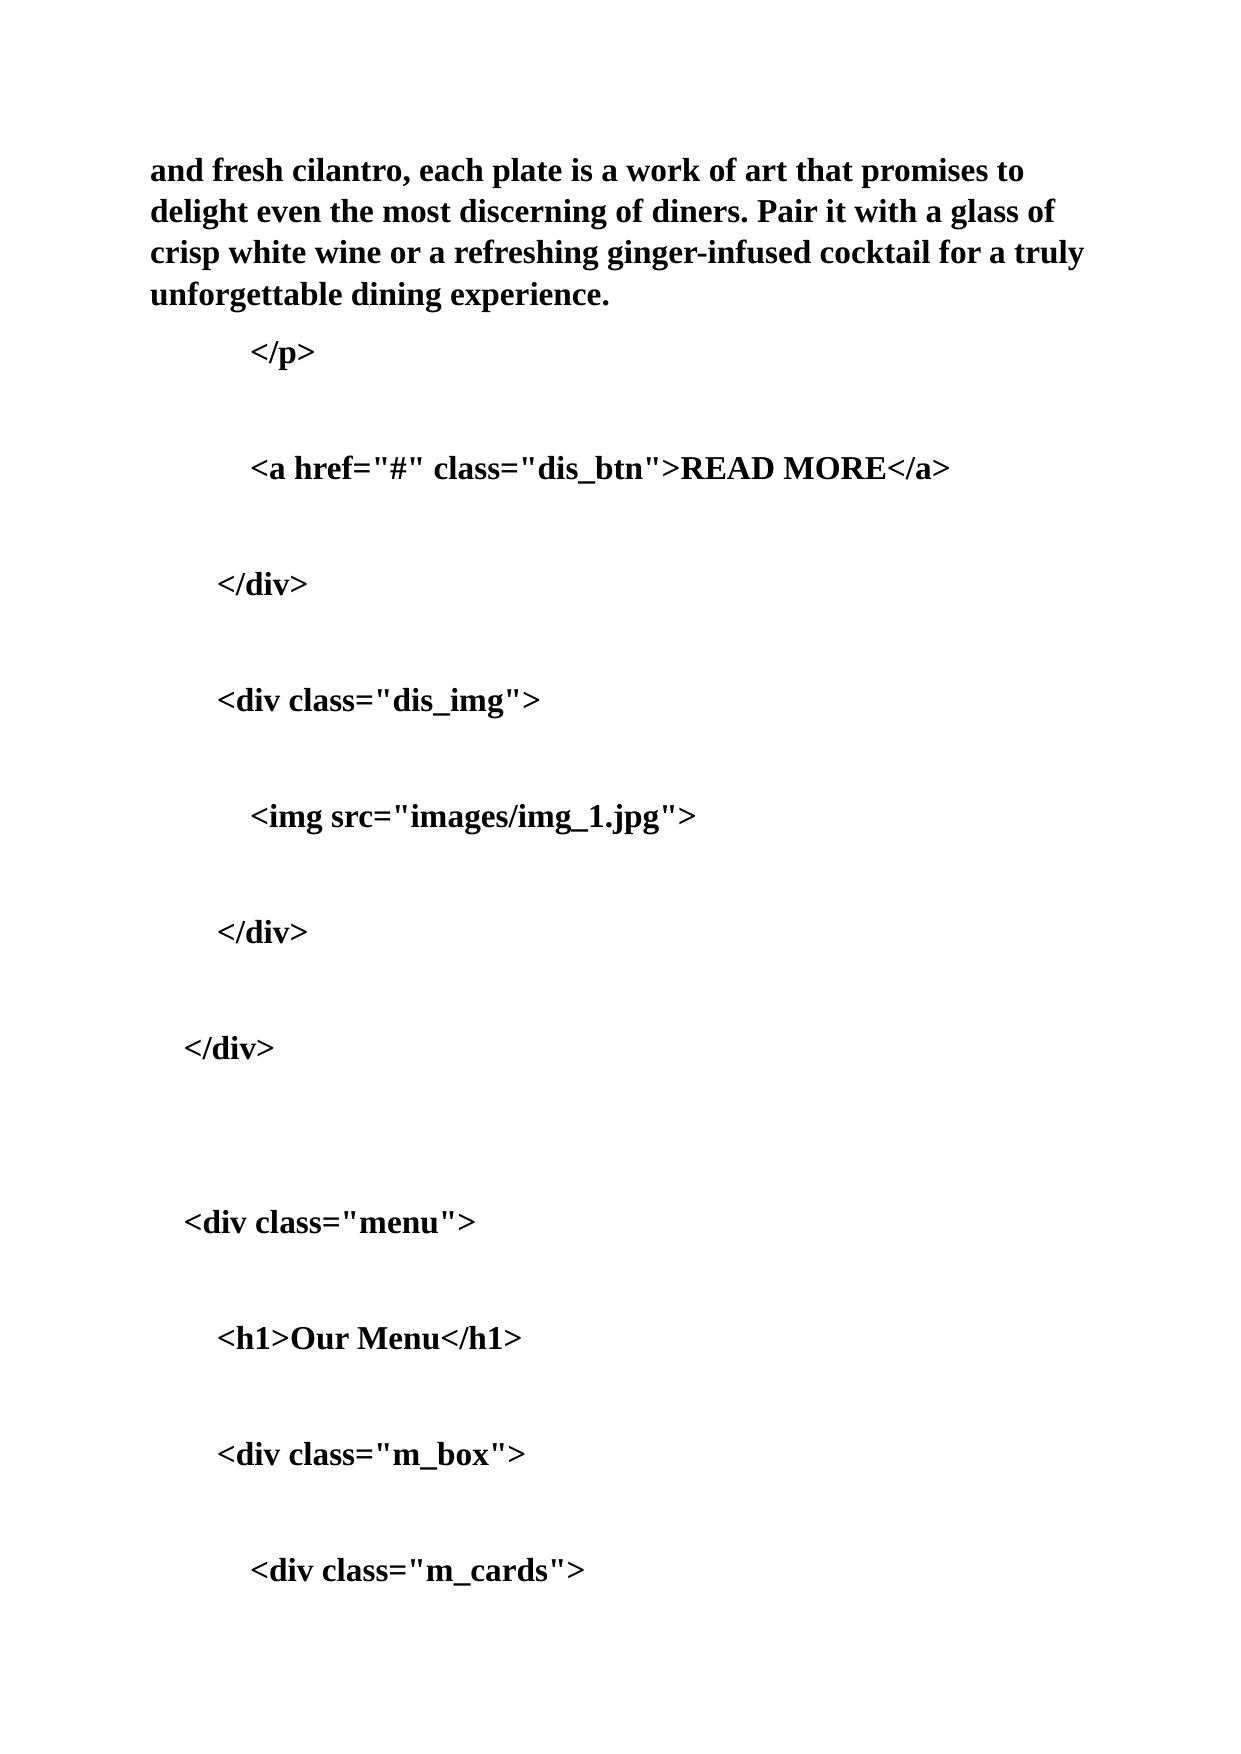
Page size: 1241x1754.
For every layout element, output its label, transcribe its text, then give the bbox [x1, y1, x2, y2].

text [150, 150, 1090, 312]
text </p> [150, 332, 1090, 370]
text <div class="dis_img"> [150, 680, 1090, 718]
text <img src="images/img_1.jpg"> [150, 796, 1090, 834]
text </div> [150, 912, 1090, 951]
text <div class="m_box"> [150, 1434, 1090, 1473]
text <div class="m_cards"> [150, 1551, 1090, 1589]
text </div> [150, 1028, 1090, 1067]
text <a href="#" class="dis_btn">READ MORE</a> [150, 448, 1090, 486]
text </div> [150, 564, 1090, 602]
text <div class="menu"> [150, 1202, 1090, 1241]
text <h1>Our Menu</h1> [150, 1318, 1090, 1357]
